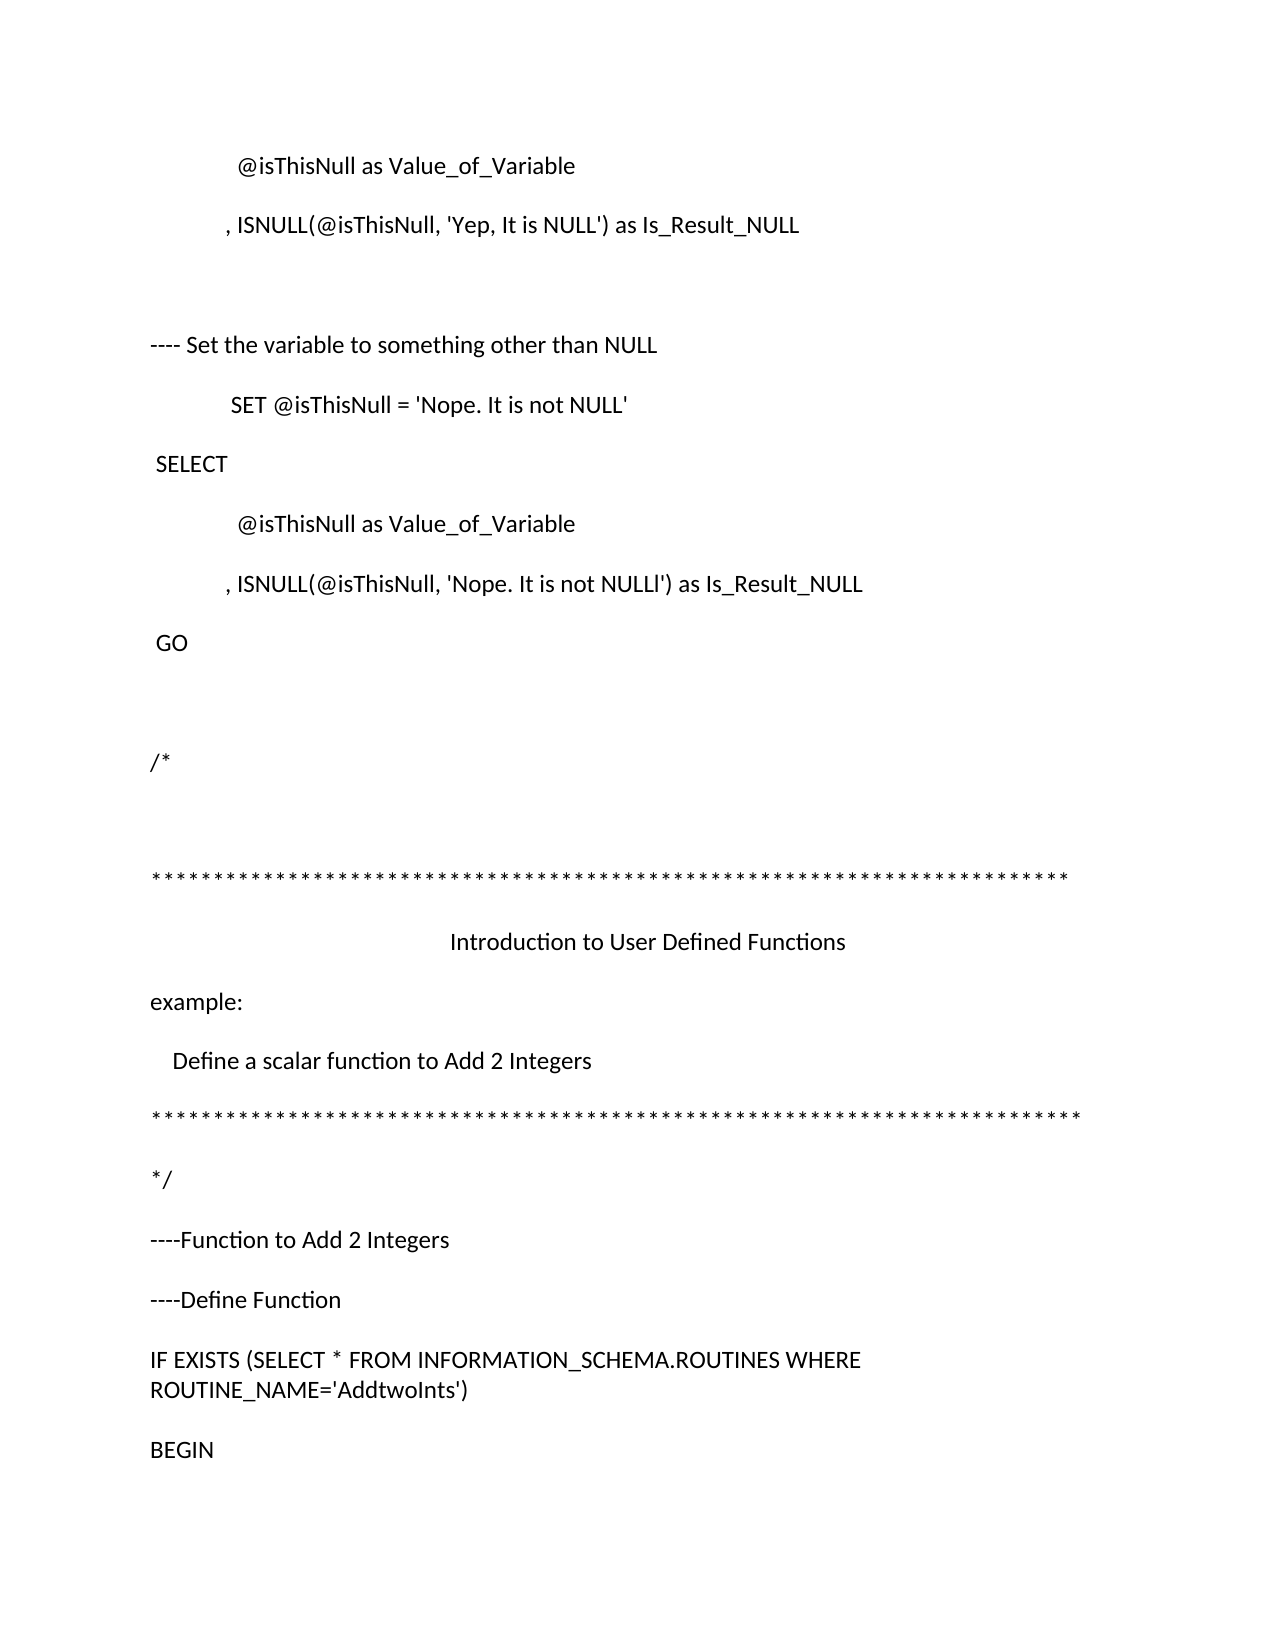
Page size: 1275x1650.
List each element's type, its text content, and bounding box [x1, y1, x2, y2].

text , ISNULL(@isThisNull, 'Yep, It is NULL') as Is_Result_NULL [150, 210, 1125, 240]
text */ [150, 1165, 1125, 1195]
text Introduction to User Defined Functions [150, 926, 1125, 956]
text ----Function to Add 2 Integers [150, 1224, 1125, 1255]
text ************************************************************************** [150, 866, 1125, 897]
text BEGIN [150, 1434, 1125, 1464]
text , ISNULL(@isThisNull, 'Nope. It is not NULLl') as Is_Result_NULL [150, 568, 1125, 598]
text *************************************************************************** [150, 1105, 1125, 1136]
text /* [150, 747, 1125, 777]
text SELECT [150, 448, 1125, 479]
text @isThisNull as Value_of_Variable [150, 150, 1125, 181]
text example: [150, 986, 1125, 1016]
text Define a scalar function to Add 2 Integers [150, 1045, 1125, 1076]
text SET @isThisNull = 'Nope. It is not NULL' [150, 389, 1125, 419]
text IF EXISTS (SELECT * FROM INFORMATION_SCHEMA.ROUTINES WHERE ROUTINE_NAME='AddtwoInts') [150, 1344, 1125, 1405]
text ----Define Function [150, 1284, 1125, 1314]
text ---- Set the variable to something other than NULL [150, 329, 1125, 359]
text GO [150, 627, 1125, 658]
text @isThisNull as Value_of_Variable [150, 508, 1125, 539]
